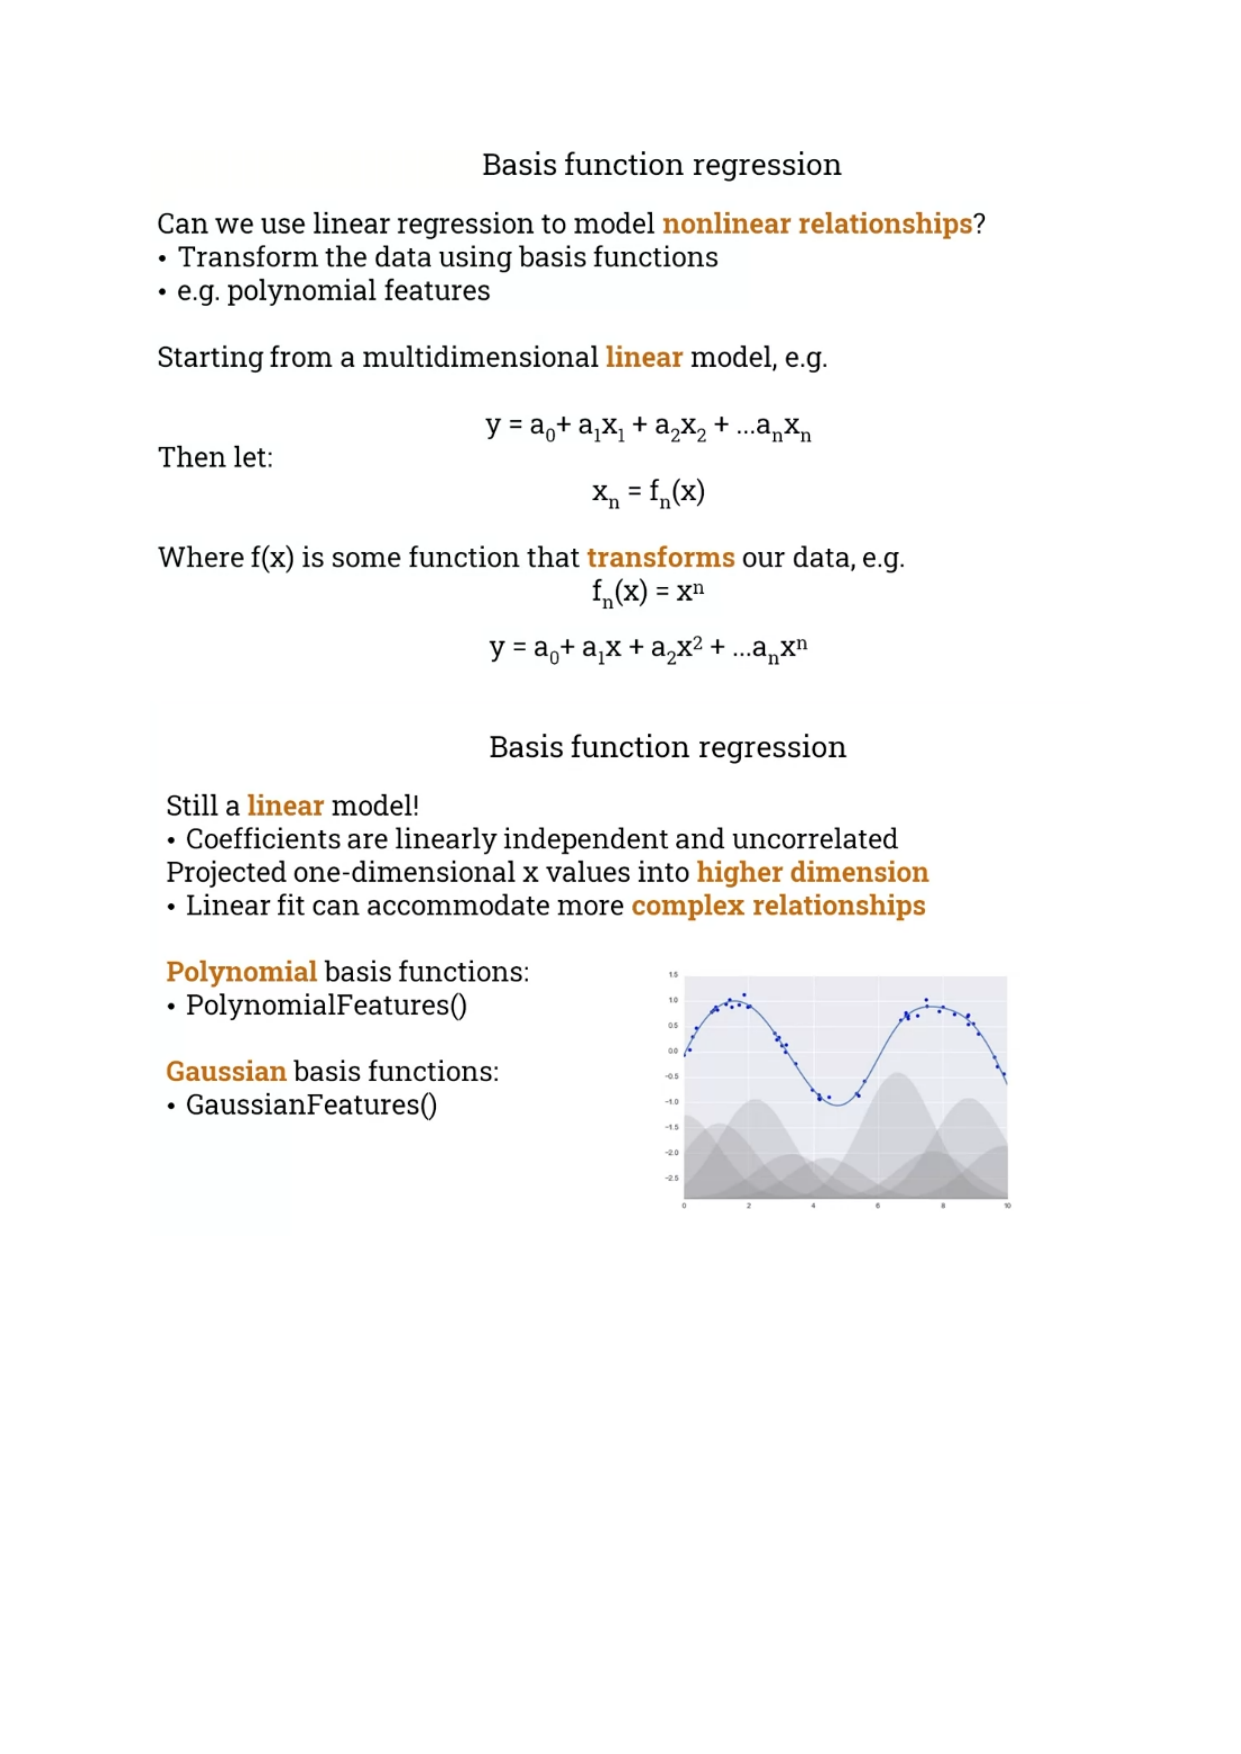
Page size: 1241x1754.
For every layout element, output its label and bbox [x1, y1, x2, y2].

picture [150, 701, 1091, 1236]
picture [150, 150, 1091, 682]
